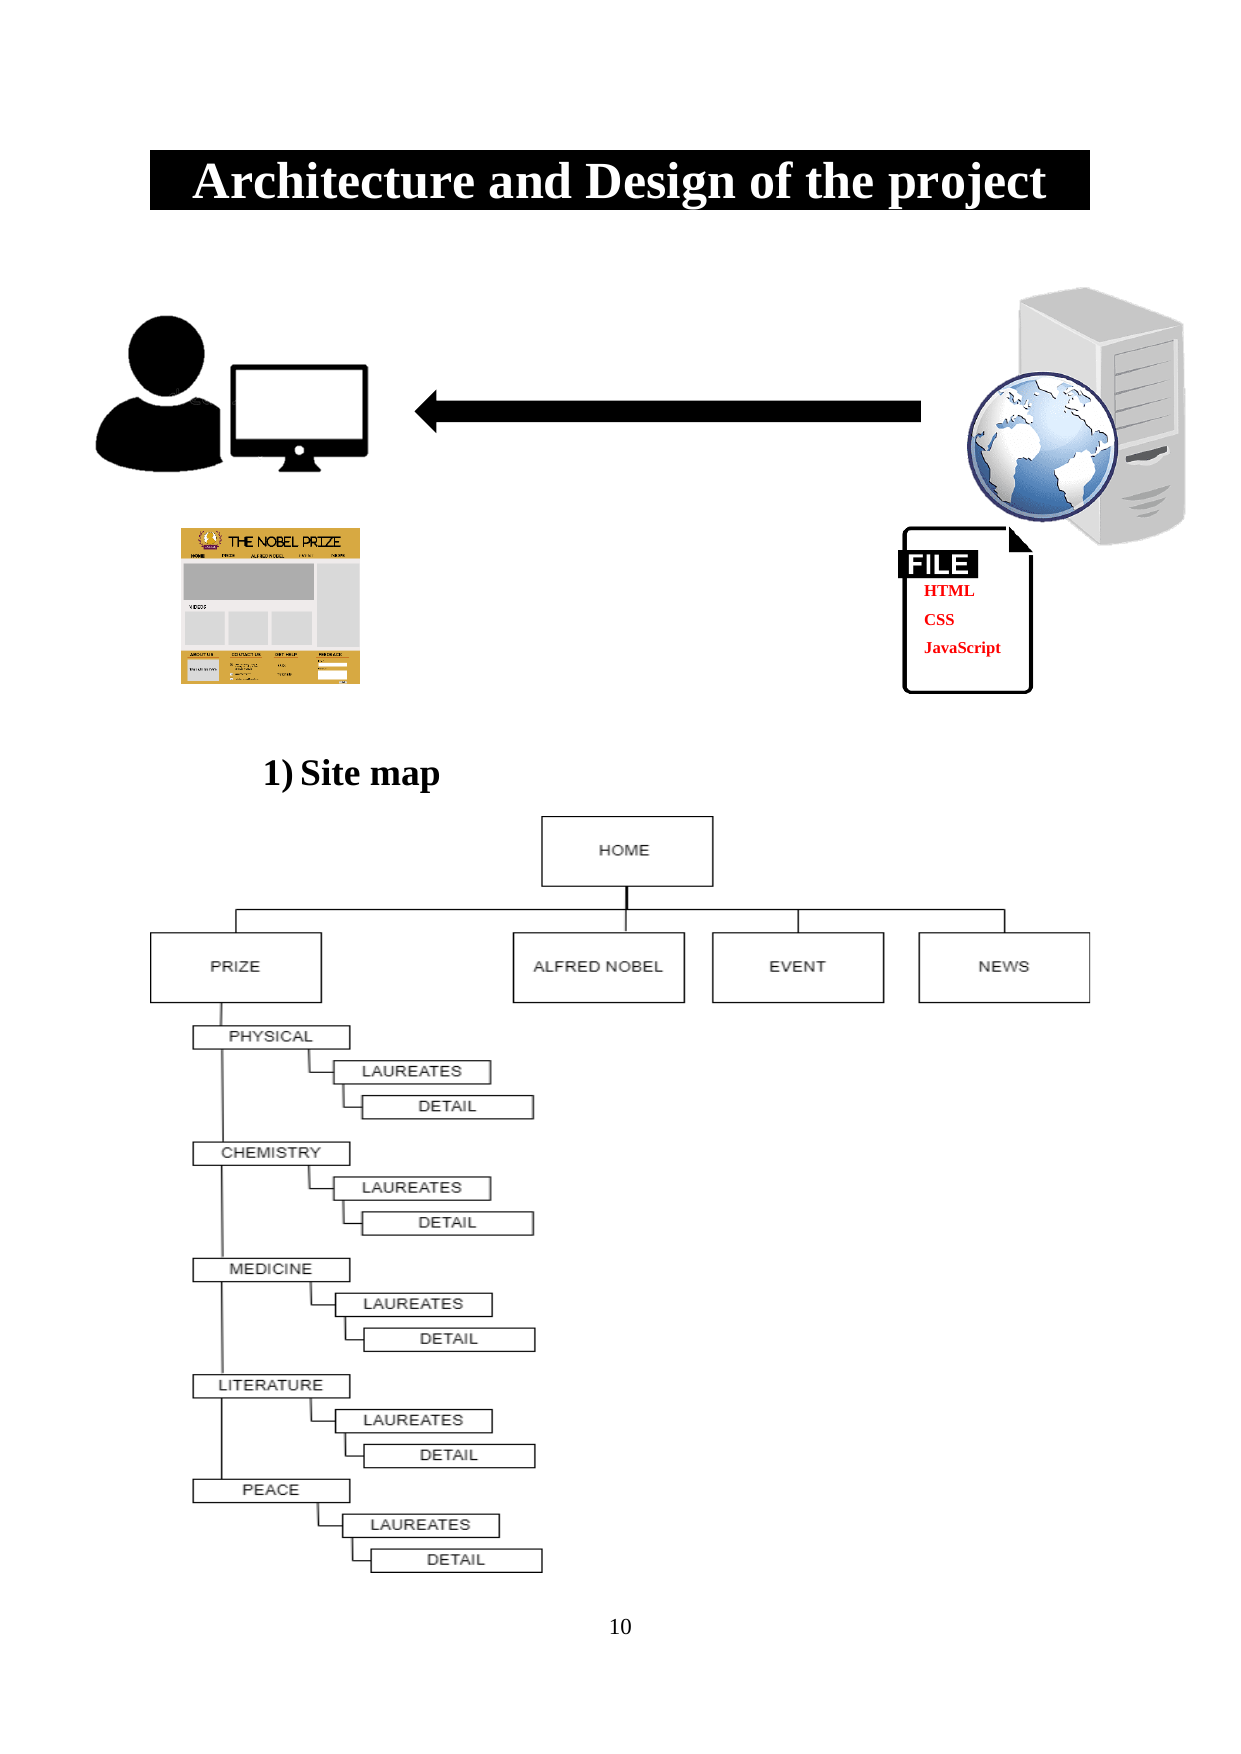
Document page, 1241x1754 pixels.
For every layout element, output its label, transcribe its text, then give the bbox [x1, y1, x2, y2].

subtitle Architecture and Design of the project [150, 150, 1090, 210]
subtitle Site map [262, 245, 1090, 793]
picture [868, 284, 1187, 697]
picture [150, 816, 1091, 1573]
picture [68, 230, 395, 684]
